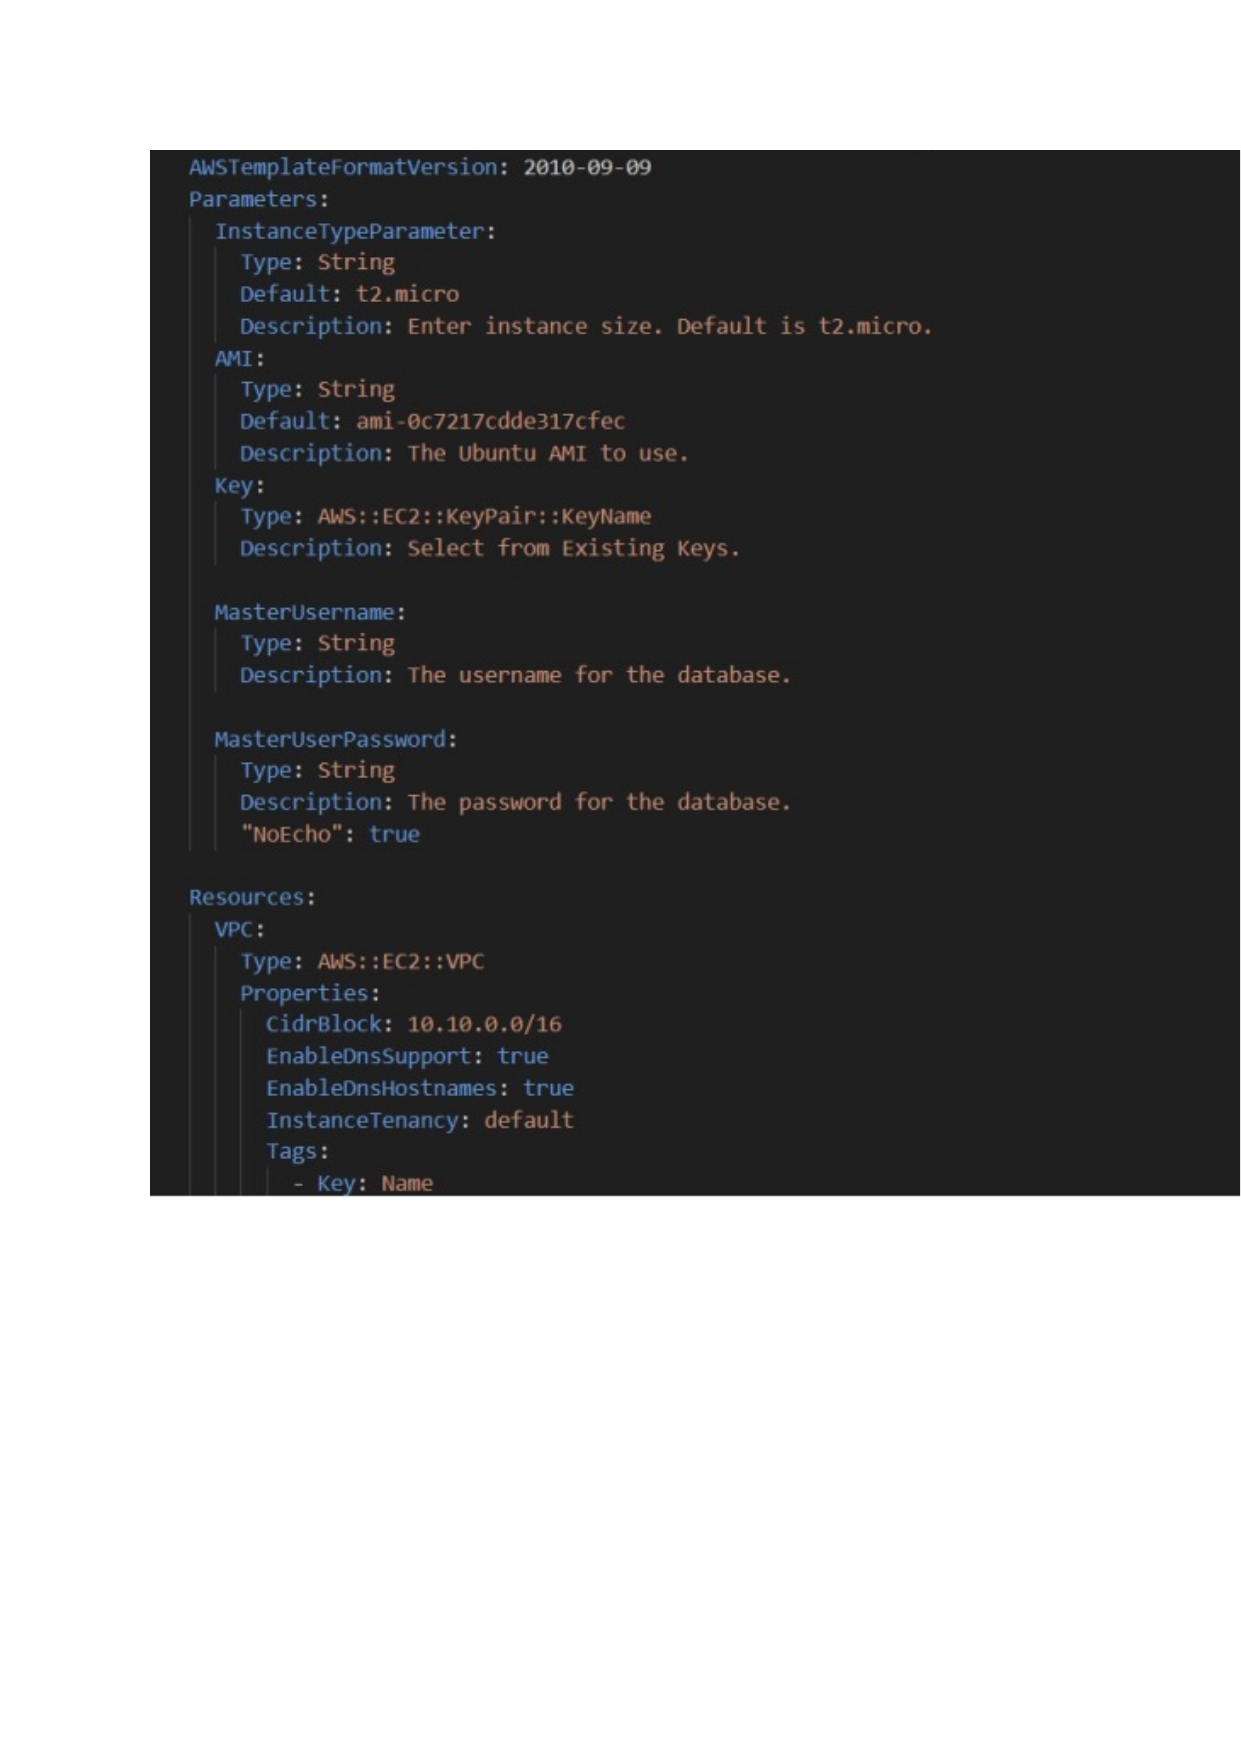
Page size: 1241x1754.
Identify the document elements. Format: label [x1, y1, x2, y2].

picture [150, 150, 1241, 1198]
